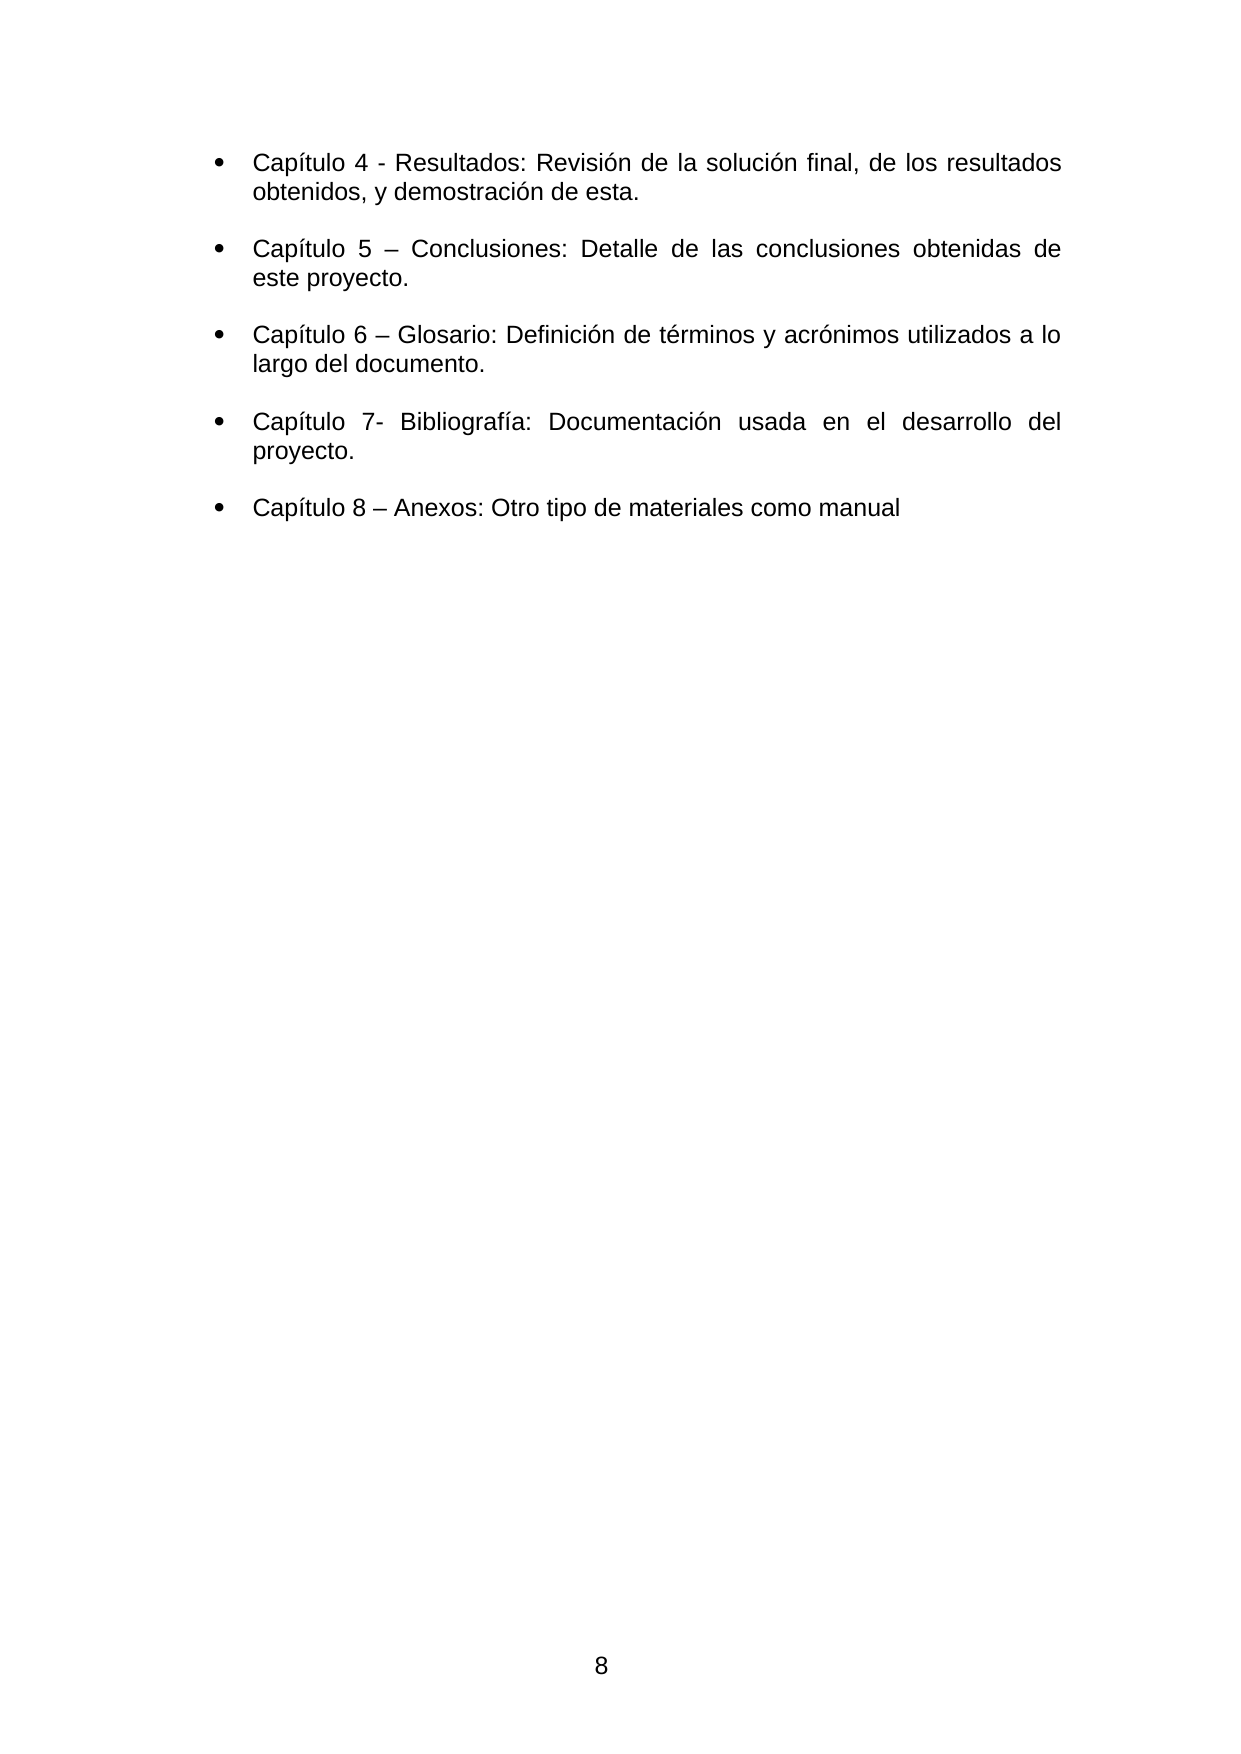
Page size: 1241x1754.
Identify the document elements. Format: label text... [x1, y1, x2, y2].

list Capítulo 7- Bibliografía: Documentación usada en el desarrollo del proyecto. [215, 407, 1063, 464]
list Capítulo 8 – Anexos: Otro tipo de materiales como manual [215, 493, 1063, 522]
list Capítulo 6 – Glosario: Definición de términos y acrónimos utilizados a lo largo del documento. [215, 320, 1063, 378]
list Capítulo 4 - Resultados: Revisión de la solución final, de los resultados obtenidos, y demostración de esta. [215, 148, 1063, 205]
list Capítulo 5 – Conclusiones: Detalle de las conclusiones obtenidas de este proyecto. [215, 234, 1063, 292]
